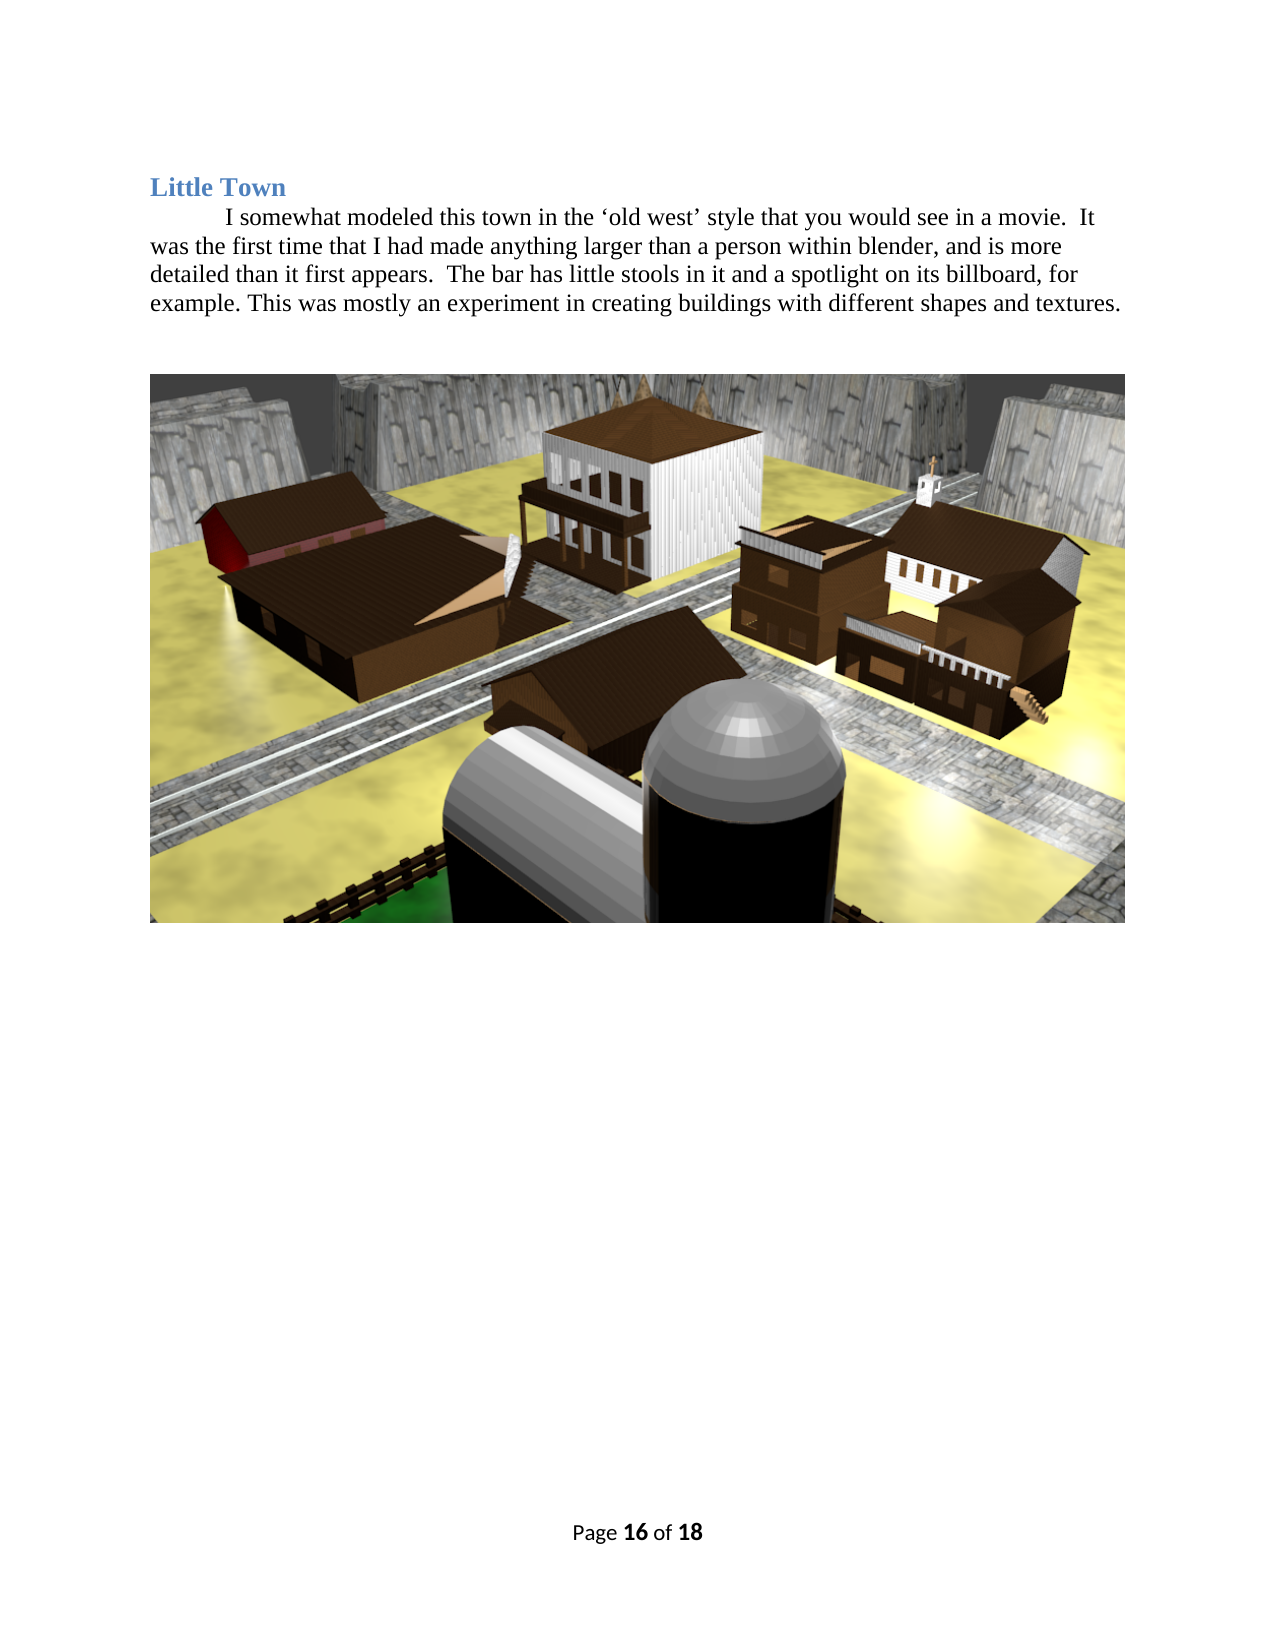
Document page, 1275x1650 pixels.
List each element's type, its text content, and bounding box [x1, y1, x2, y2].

text I somewhat modeled this town in the ‘old west’ style that you would see in a movie. It was the first time that I had made anything larger than a person within blender, and is more detailed than it first appears. The bar has little stools in it and a spotlight on its billboard, for example. This was mostly an experiment in creating buildings with different shapes and textures. [150, 202, 1125, 317]
picture [150, 374, 1125, 923]
subtitle Little Town [150, 171, 1125, 202]
